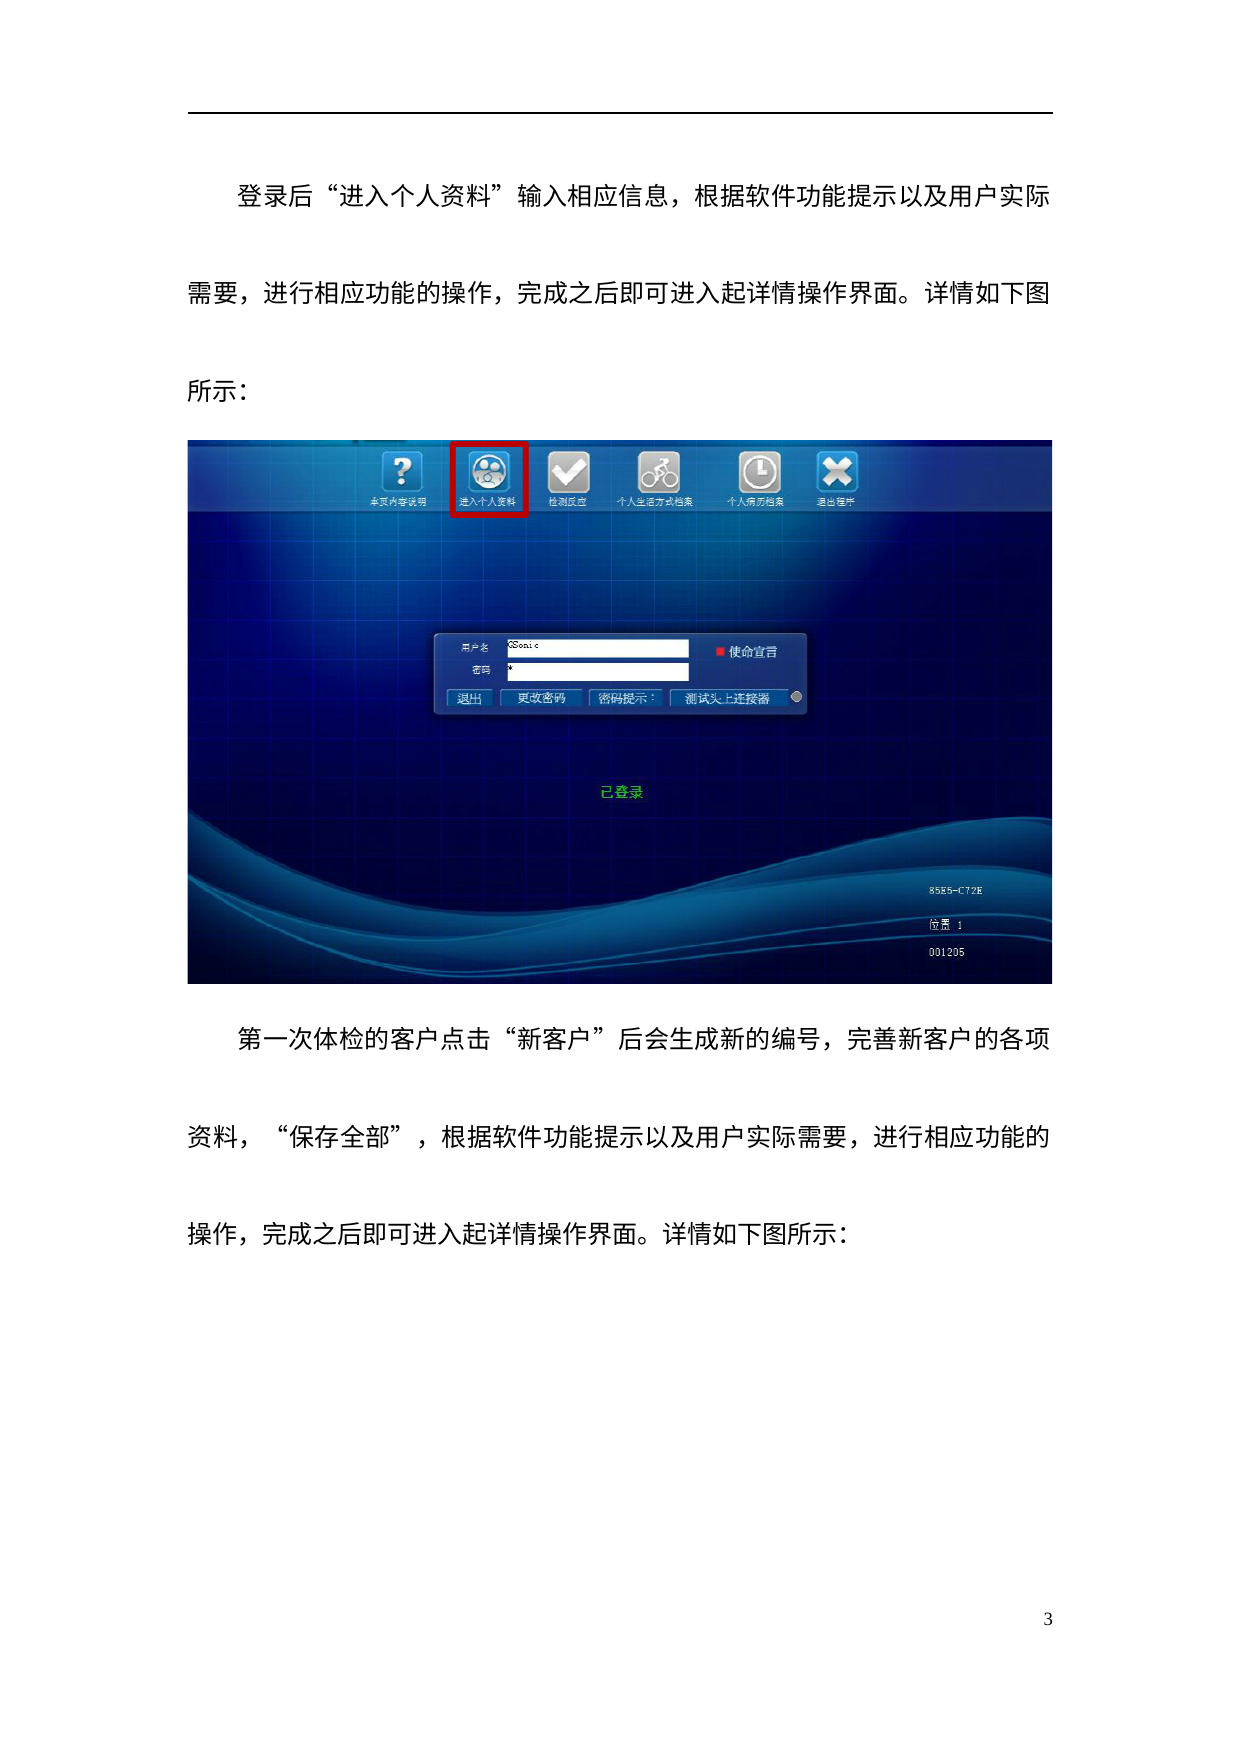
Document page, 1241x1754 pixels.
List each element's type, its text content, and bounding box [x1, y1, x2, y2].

picture [187, 440, 1053, 984]
text 登录后“进入个人资料”输入相应信息，根据软件功能提示以及用户实际需要，进行相应功能的操作，完成之后即可进入起详情操作界面。详情如下图所示： [187, 162, 1053, 422]
text 第一次体检的客户点击“新客户”后会生成新的编号，完善新客户的各项资料，“保存全部”，根据软件功能提示以及用户实际需要，进行相应功能的操作，完成之后即可进入起详情操作界面。详情如下图所示： [187, 1005, 1053, 1265]
